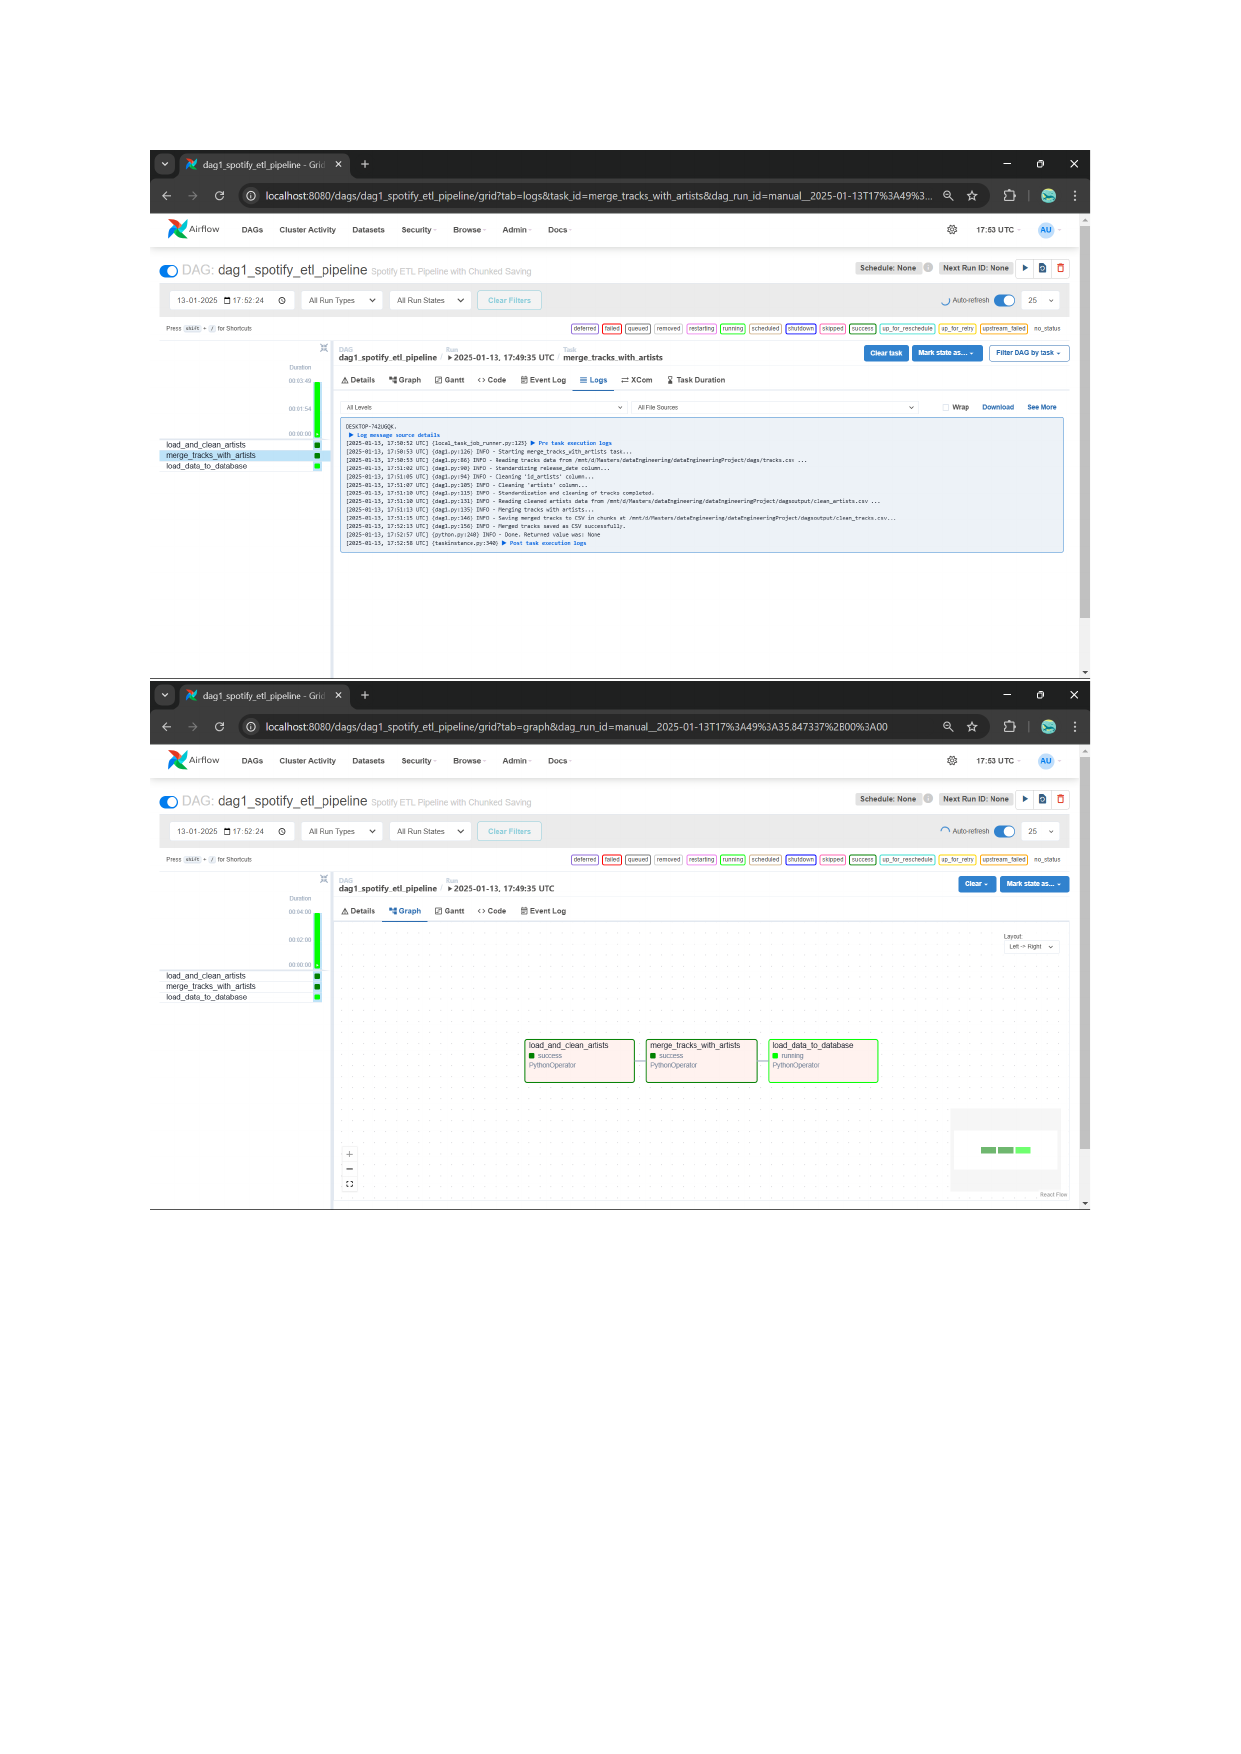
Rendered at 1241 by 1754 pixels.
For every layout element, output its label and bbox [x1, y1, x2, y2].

picture [150, 150, 1091, 679]
picture [150, 681, 1091, 1210]
